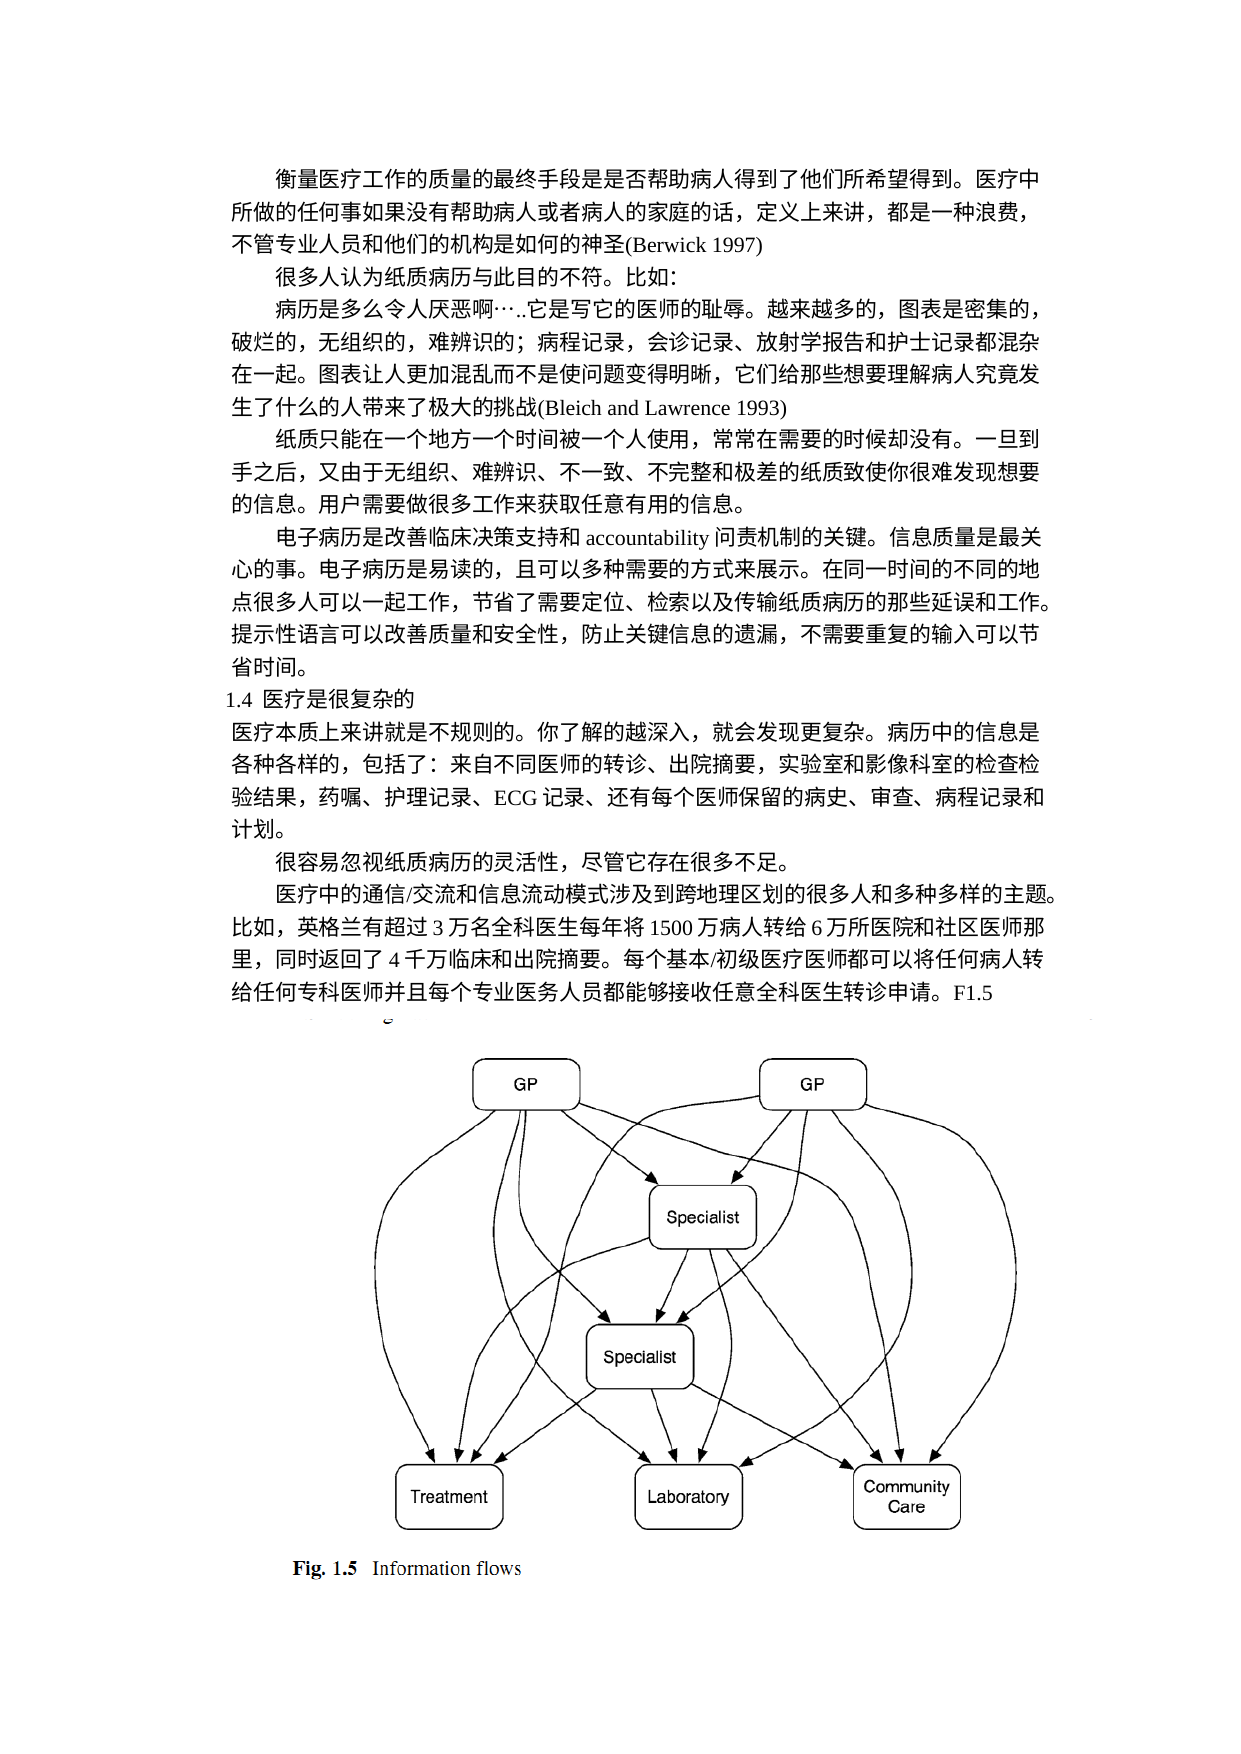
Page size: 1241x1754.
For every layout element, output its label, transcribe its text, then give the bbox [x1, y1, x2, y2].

list 医疗中的通信/交流和信息流动模式涉及到跨地理区划的很多人和多种多样的主题。比如，英格兰有超过3万名全科医生每年将1500万病人转给6万所医院和社区医师那里，同时返回了4千万临床和出院摘要。每个基本/初级医疗医师都可以将任何病人转给任何专科医师并且每个专业医务人员都能够接收任意全科医生转诊申请。F1.5 [231, 877, 1053, 1007]
list 病历是多么令人厌恶啊…..它是写它的医师的耻辱。越来越多的，图表是密集的，破烂的，无组织的，难辨识的；病程记录，会诊记录、放射学报告和护士记录都混杂在一起。图表让人更加混乱而不是使问题变得明晰，它们给那些想要理解病人究竟发生了什么的人带来了极大的挑战(Bleich and Lawrence 1993) [231, 292, 1053, 422]
list 衡量医疗工作的质量的最终手段是是否帮助病人得到了他们所希望得到。医疗中所做的任何事如果没有帮助病人或者病人的家庭的话，定义上来讲，都是一种浪费，不管专业人员和他们的机构是如何的神圣(Berwick 1997) [231, 162, 1053, 259]
list 纸质只能在一个地方一个时间被一个人使用，常常在需要的时候却没有。一旦到手之后，又由于无组织、难辨识、不一致、不完整和极差的纸质致使你很难发现想要的信息。用户需要做很多工作来获取任意有用的信息。 [231, 422, 1053, 519]
list 很容易忽视纸质病历的灵活性，尽管它存在很多不足。 [231, 844, 1053, 877]
list 医疗本质上来讲就是不规则的。你了解的越深入，就会发现更复杂。病历中的信息是各种各样的，包括了：来自不同医师的转诊、出院摘要，实验室和影像科室的检查检验结果，药嘱、护理记录、ECG记录、还有每个医师保留的病史、审查、病程记录和计划。 [231, 714, 1053, 844]
list 医疗是很复杂的 [225, 682, 1053, 714]
list 很多人认为纸质病历与此目的不符。比如： [231, 259, 1053, 292]
picture [231, 1019, 1097, 1580]
list 电子病历是改善临床决策支持和accountability问责机制的关键。信息质量是最关心的事。电子病历是易读的，且可以多种需要的方式来展示。在同一时间的不同的地点很多人可以一起工作，节省了需要定位、检索以及传输纸质病历的那些延误和工作。提示性语言可以改善质量和安全性，防止关键信息的遗漏，不需要重复的输入可以节省时间。 [231, 519, 1053, 682]
